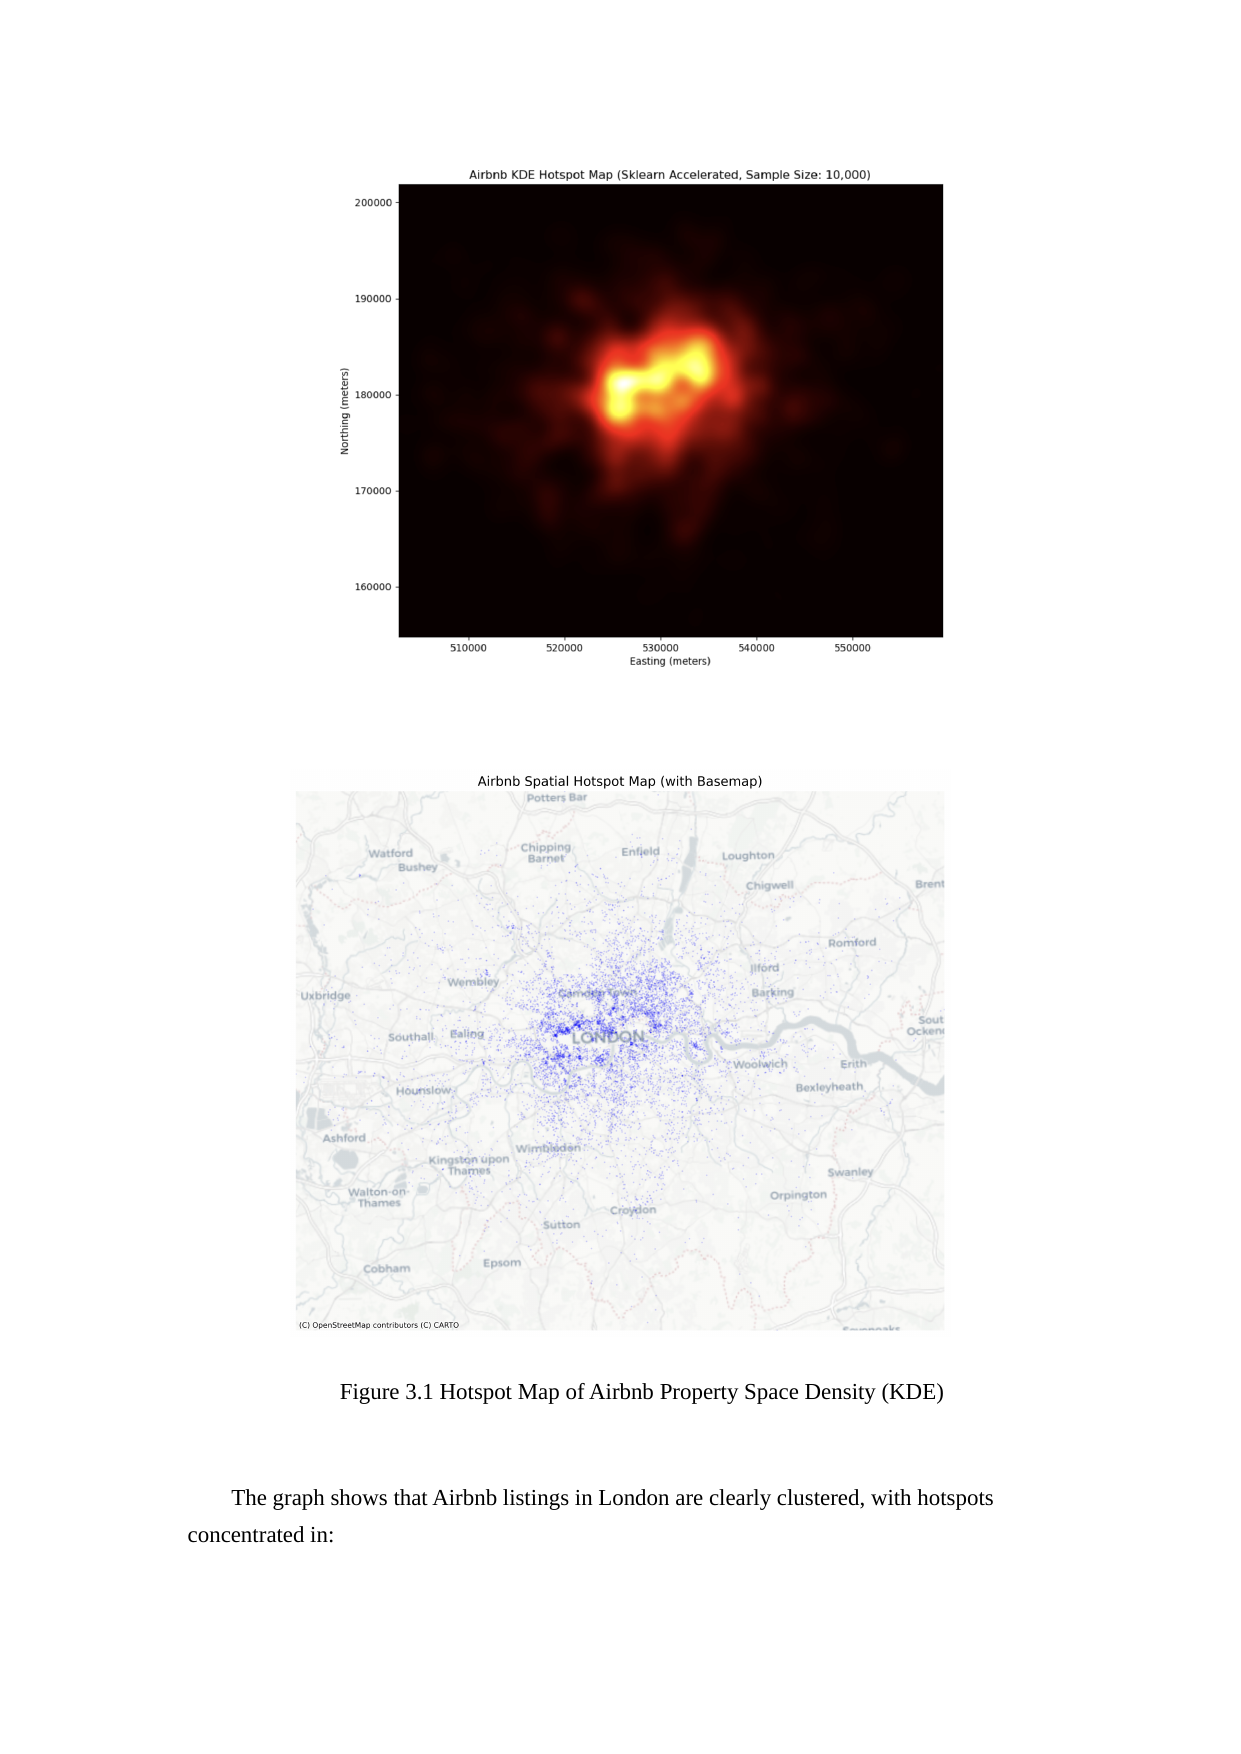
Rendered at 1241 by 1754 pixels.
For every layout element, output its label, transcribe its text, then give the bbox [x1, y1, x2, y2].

text Figure 3.1 Hotspot Map of Airbnb Property Space Density (KDE) [187, 1375, 1053, 1408]
text The graph shows that Airbnb listings in London are clearly clustered, with hotspots concentrated in: [187, 1481, 1053, 1551]
picture [320, 162, 964, 674]
picture [289, 769, 951, 1337]
